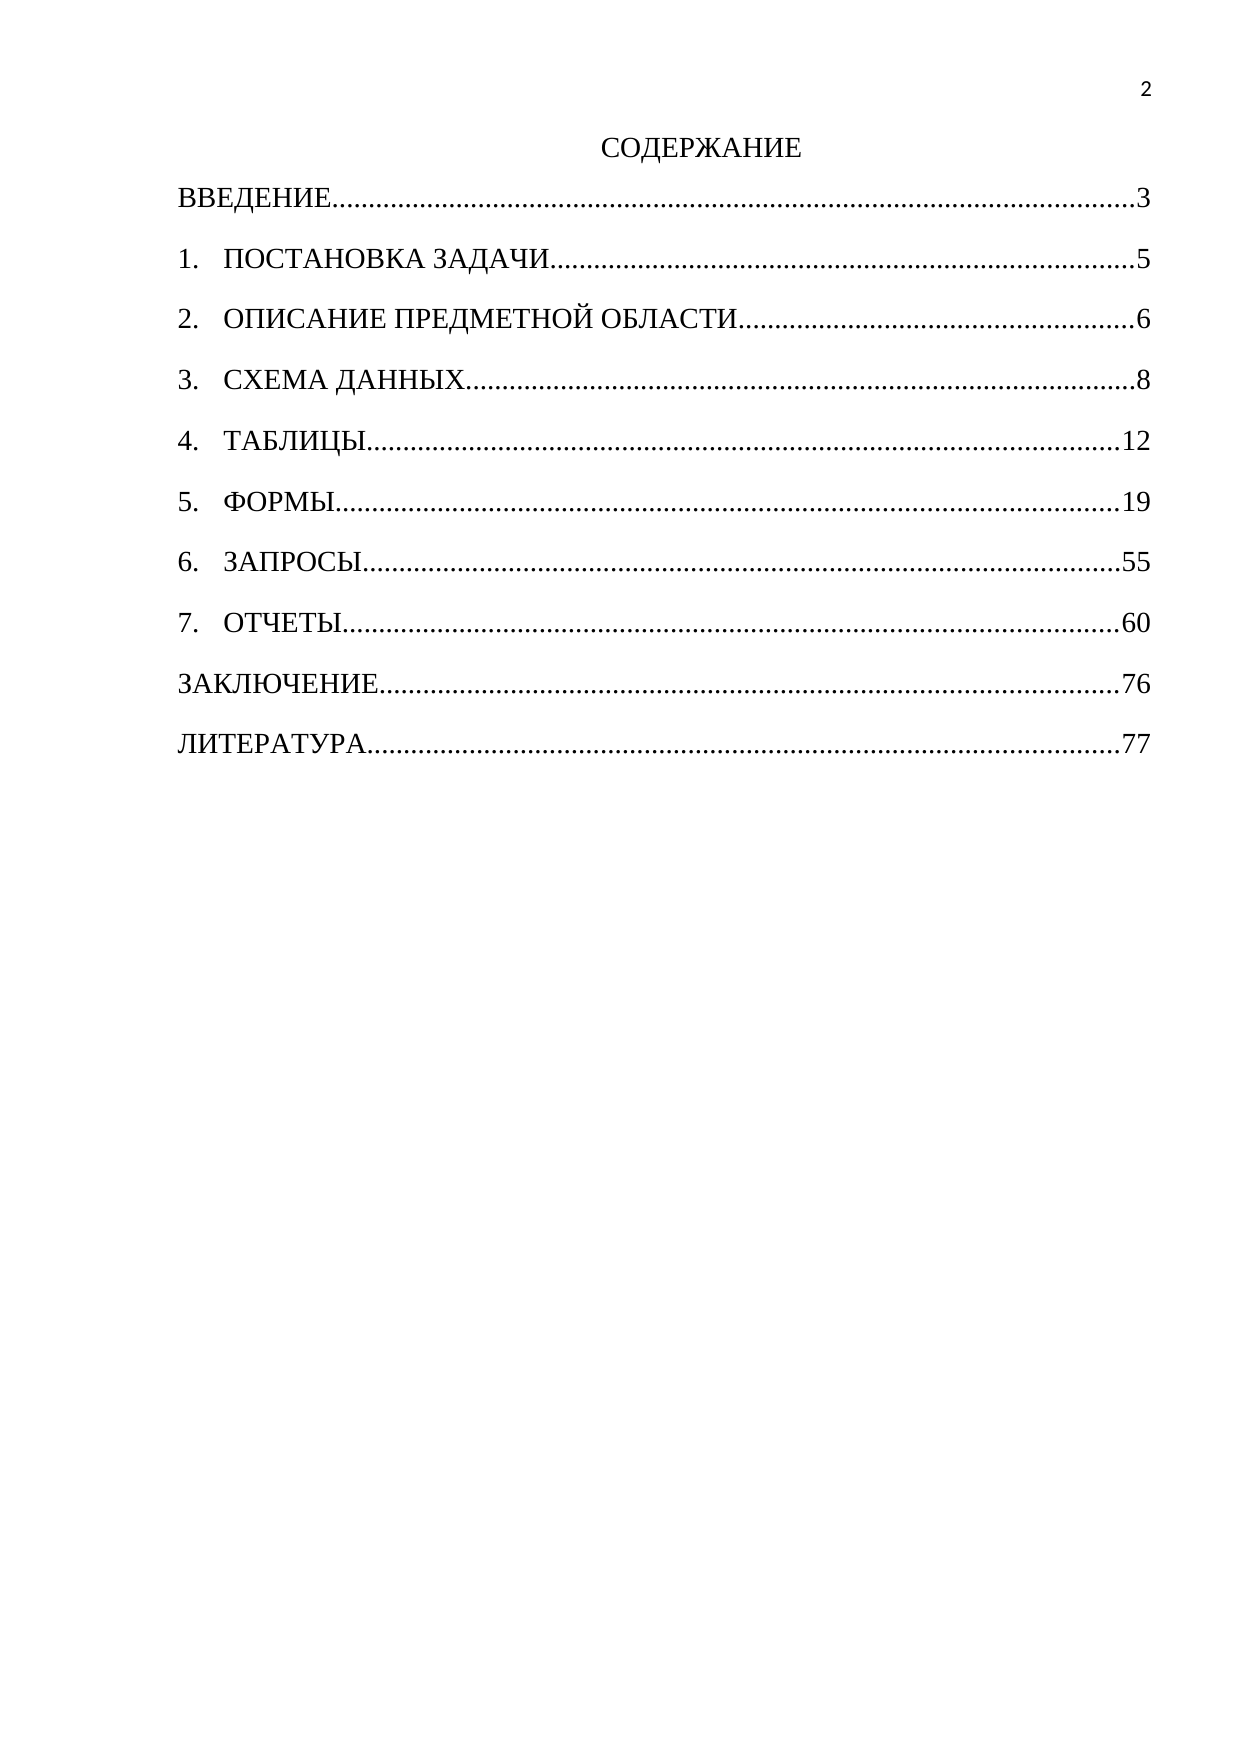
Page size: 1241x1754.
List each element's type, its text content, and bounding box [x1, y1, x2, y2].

text 7. ОТЧЕТЫ 60 [177, 605, 1152, 639]
text ЛИТЕРАТУРА 77 [177, 727, 1152, 760]
text 3. СХЕМА ДАННЫХ 8 [177, 362, 1152, 396]
text 5. ФОРМЫ 19 [177, 484, 1152, 517]
text 4. ТАБЛИЦЫ 12 [177, 423, 1152, 457]
text 1. ПОСТАНОВКА ЗАДАЧИ 5 [177, 241, 1152, 274]
text СОДЕРЖАНИЕ [177, 130, 1152, 163]
text 2. ОПИСАНИЕ ПРЕДМЕТНОЙ ОБЛАСТИ 6 [177, 302, 1152, 335]
text 6. ЗАПРОСЫ 55 [177, 544, 1152, 578]
text ЗАКЛЮЧЕНИЕ 76 [177, 666, 1152, 699]
text ВВЕДЕНИЕ 3 [177, 180, 1152, 214]
